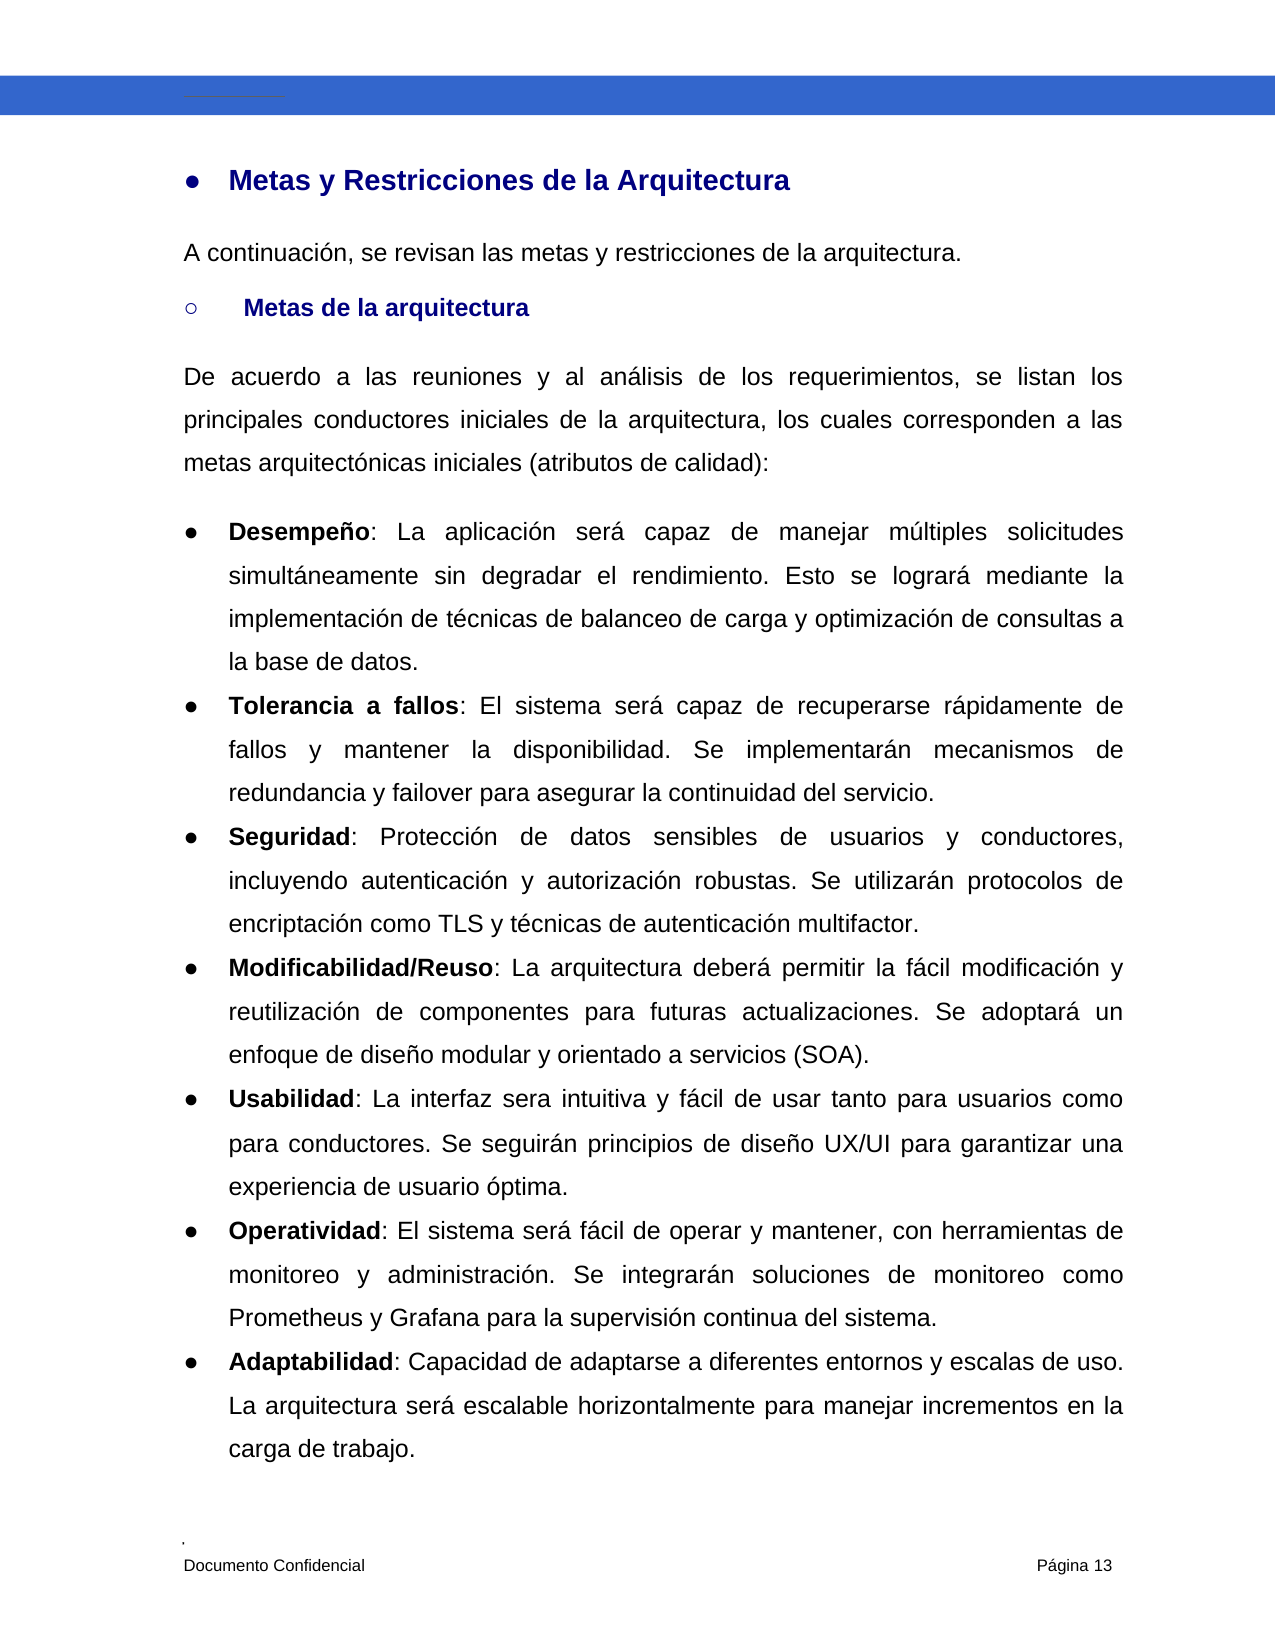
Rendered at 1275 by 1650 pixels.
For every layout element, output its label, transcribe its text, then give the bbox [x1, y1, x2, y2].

text A continuación, se revisan las metas y restricciones de la arquitectura. [183, 238, 1125, 267]
list Metas y Restricciones de la Arquitectura [183, 162, 1125, 196]
list Seguridad: Protección de datos sensibles de usuarios y conductores, incluyendo autenticación y autorización robustas. Se utilizarán protocolos de encriptación como TLS y técnicas de autenticación multifactor. [183, 821, 1125, 938]
list Desempeño: La aplicación será capaz de manejar múltiples solicitudes simultáneamente sin degradar el rendimiento. Esto se logrará mediante la implementación de técnicas de balanceo de carga y optimización de consultas a la base de datos. [183, 516, 1125, 676]
list Adaptabilidad: Capacidad de adaptarse a diferentes entornos y escalas de uso. La arquitectura será escalable horizontalmente para manejar incrementos en la carga de trabajo. [183, 1346, 1125, 1463]
text De acuerdo a las reuniones y al análisis de los requerimientos, se listan los principales conductores iniciales de la arquitectura, los cuales corresponden a las metas arquitectónicas iniciales (atributos de calidad): [183, 362, 1125, 477]
list Operatividad: El sistema será fácil de operar y mantener, con herramientas de monitoreo y administración. Se integrarán soluciones de monitoreo como Prometheus y Grafana para la supervisión continua del sistema. [183, 1215, 1125, 1332]
list Modificabilidad/Reuso: La arquitectura deberá permitir la fácil modificación y reutilización de componentes para futuras actualizaciones. Se adoptará un enfoque de diseño modular y orientado a servicios (SOA). [183, 952, 1125, 1069]
list Metas de la arquitectura [183, 293, 1125, 322]
list Tolerancia a fallos: El sistema será capaz de recuperarse rápidamente de fallos y mantener la disponibilidad. Se implementarán mecanismos de redundancia y failover para asegurar la continuidad del servicio. [183, 690, 1125, 807]
list Usabilidad: La interfaz sera intuitiva y fácil de usar tanto para usuarios como para conductores. Se seguirán principios de diseño UX/UI para garantizar una experiencia de usuario óptima. [183, 1084, 1125, 1200]
